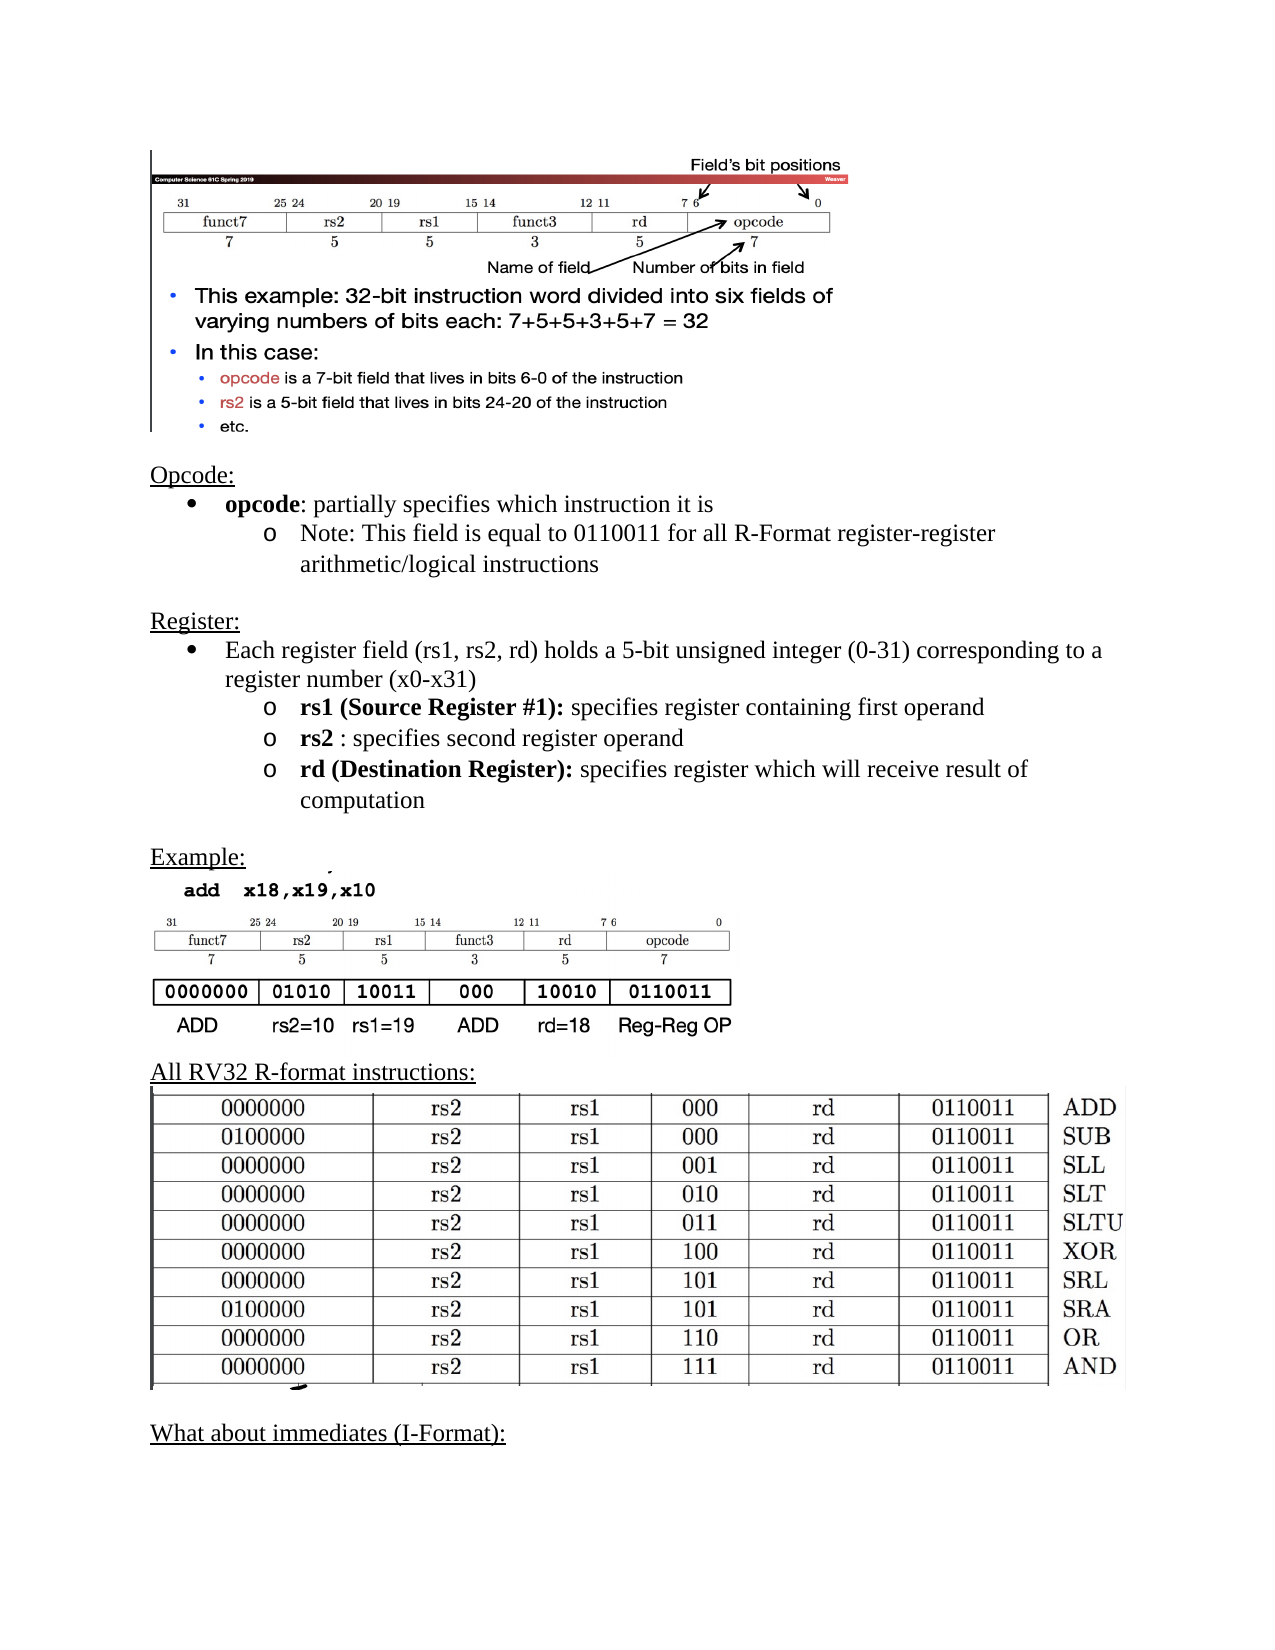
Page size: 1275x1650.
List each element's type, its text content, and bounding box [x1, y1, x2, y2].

picture [150, 1086, 1125, 1390]
list rd (Destination Register): specifies register which will receive result of computation [262, 754, 1125, 814]
list Note: This field is equal to 0110011 for all R-Format register-register arithmetic/logical instructions [262, 518, 1125, 577]
picture [150, 871, 740, 1058]
text All RV32 R-format instructions: [150, 1057, 1125, 1086]
text Opcode: [150, 460, 1125, 489]
list rs2 : specifies second register operand [262, 723, 1125, 754]
text Register: [150, 606, 1125, 635]
text Example: [150, 842, 1125, 871]
list rs1 (Source Register #1): specifies register containing first operand [262, 692, 1125, 723]
text What about immediates (I-Format): [150, 1418, 1125, 1447]
list opcode: partially specifies which instruction it is [187, 489, 1125, 518]
picture [150, 150, 849, 432]
list Each register field (rs1, rs2, rd) holds a 5-bit unsigned integer (0-31) corresponding to a register number (x0-x31) [187, 635, 1125, 692]
